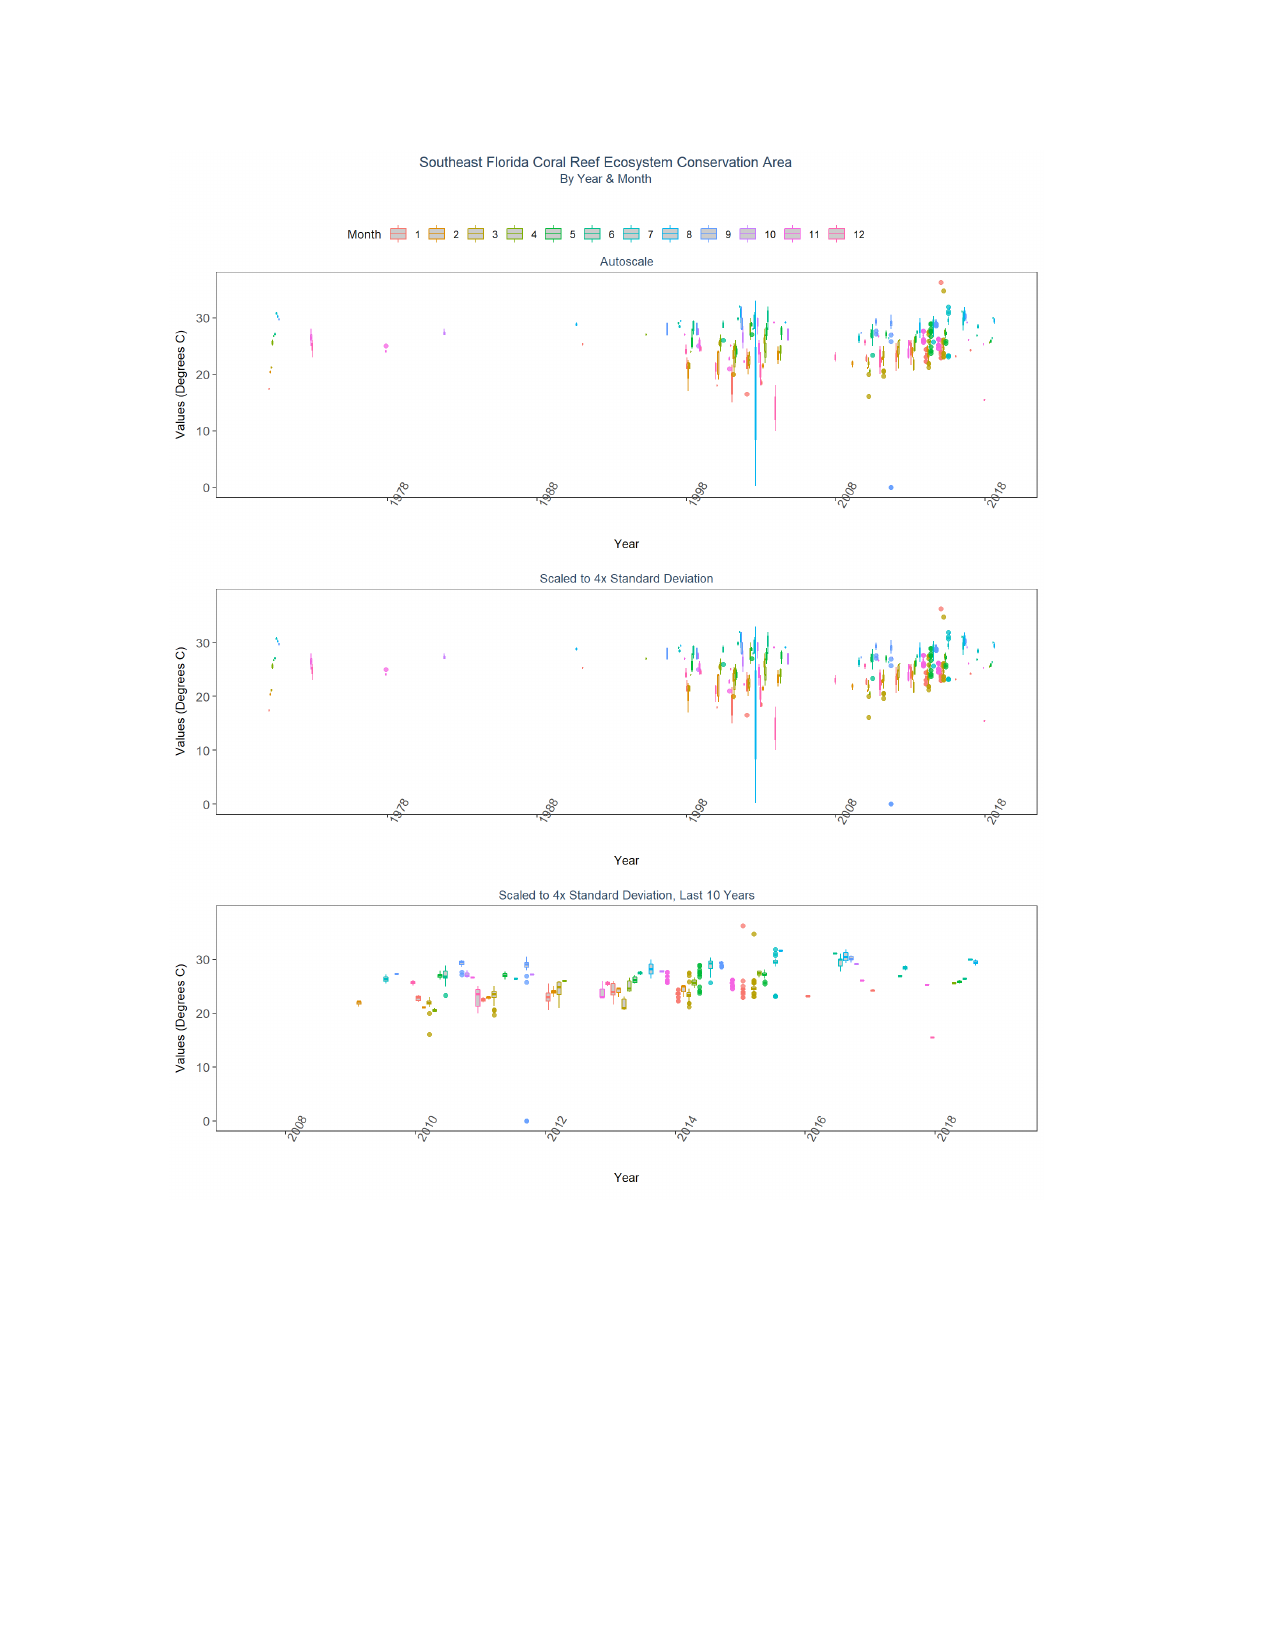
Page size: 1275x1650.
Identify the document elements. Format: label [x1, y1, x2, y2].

picture [168, 150, 1044, 1200]
